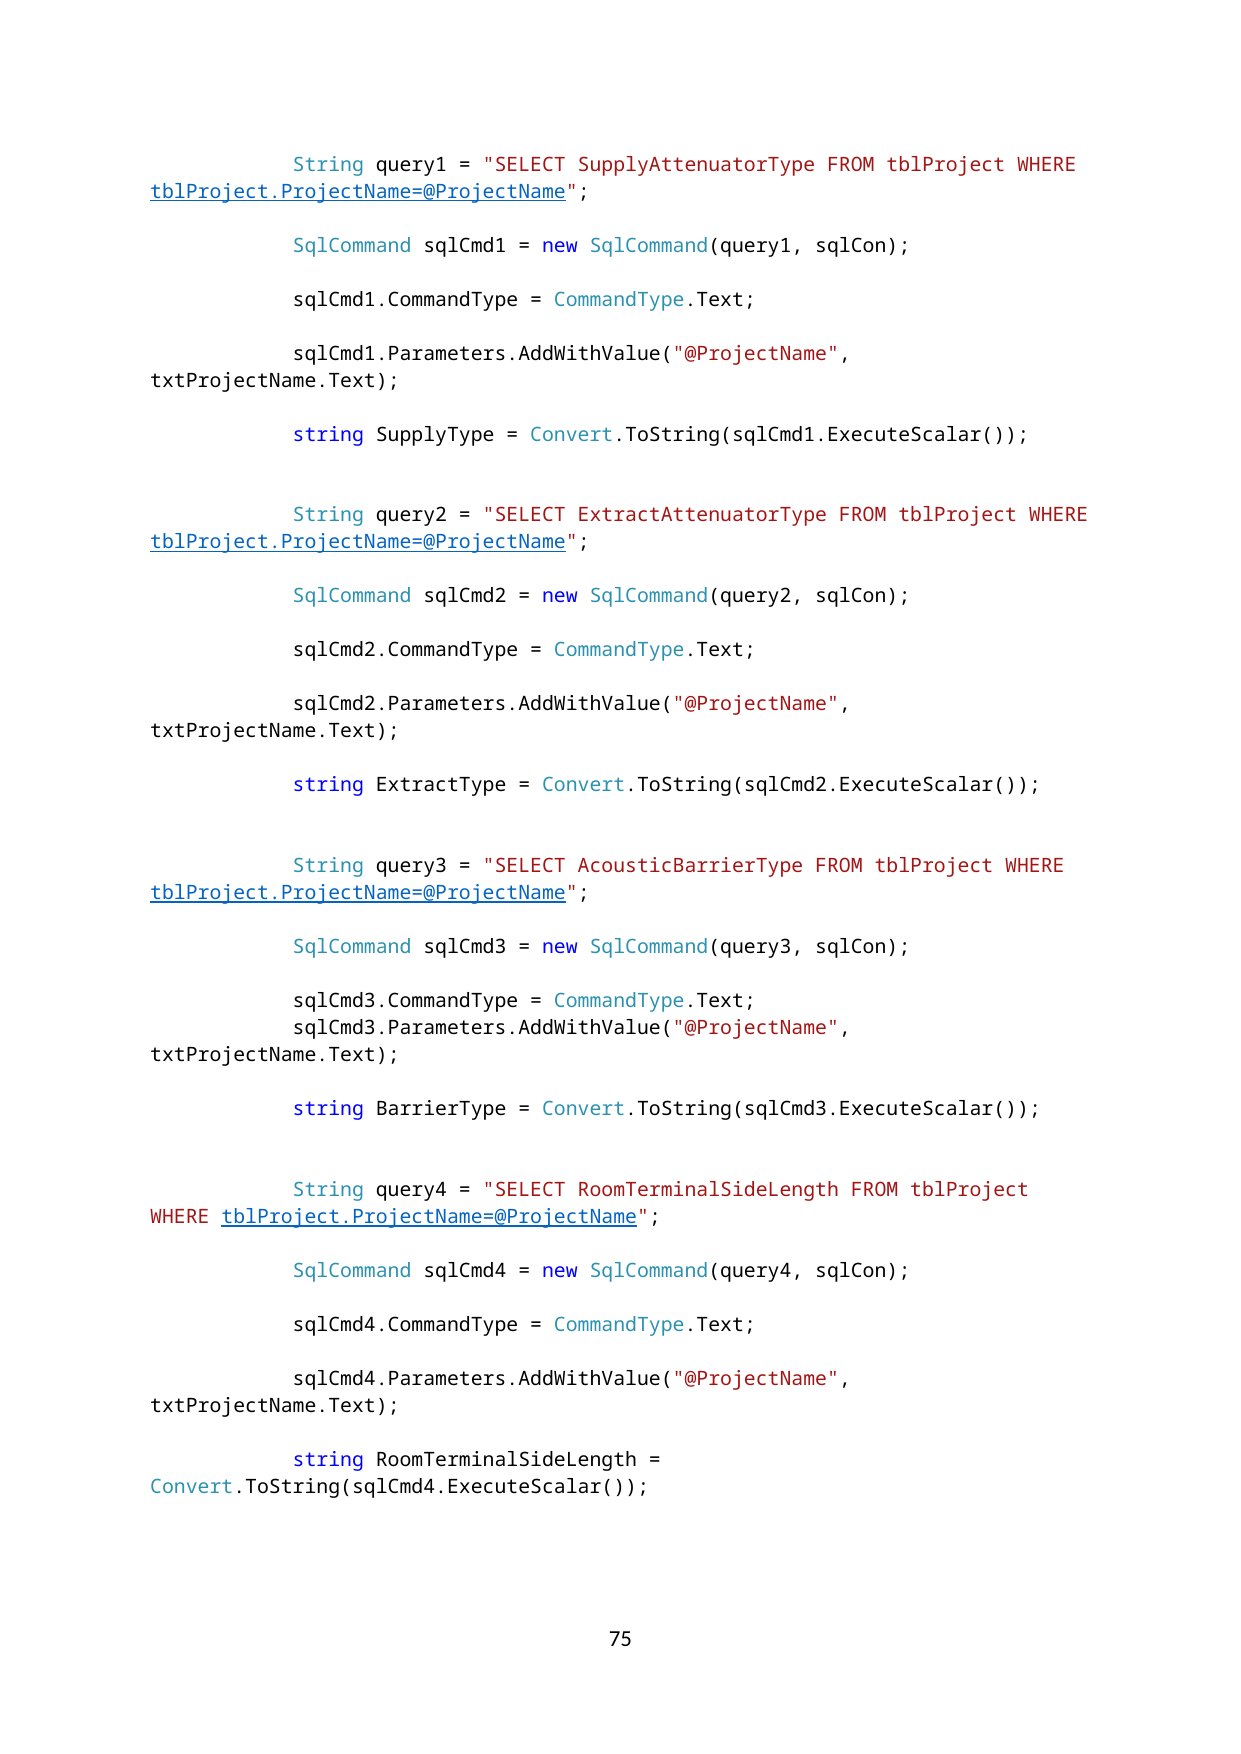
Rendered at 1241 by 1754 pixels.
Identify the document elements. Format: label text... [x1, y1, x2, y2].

text String query4 = "SELECT RoomTerminalSideLength FROM tblProject WHERE tblProject.ProjectName=@ProjectName"; [150, 1175, 1090, 1229]
text SqlCommand sqlCmd4 = new SqlCommand(query4, sqlCon); [150, 1256, 1090, 1283]
text SqlCommand sqlCmd3 = new SqlCommand(query3, sqlCon); [150, 932, 1090, 959]
text sqlCmd3.CommandType = CommandType.Text; [150, 986, 1090, 1013]
text string RoomTerminalSideLength = Convert.ToString(sqlCmd4.ExecuteScalar()); [150, 1445, 1090, 1499]
text SqlCommand sqlCmd2 = new SqlCommand(query2, sqlCon); [150, 582, 1090, 609]
text sqlCmd4.CommandType = CommandType.Text; [150, 1310, 1090, 1337]
text String query2 = "SELECT ExtractAttenuatorType FROM tblProject WHERE tblProject.ProjectName=@ProjectName"; [150, 501, 1090, 555]
text sqlCmd2.CommandType = CommandType.Text; [150, 636, 1090, 663]
text sqlCmd4.Parameters.AddWithValue("@ProjectName", txtProjectName.Text); [150, 1364, 1090, 1418]
text string SupplyType = Convert.ToString(sqlCmd1.ExecuteScalar()); [150, 420, 1090, 447]
text sqlCmd1.CommandType = CommandType.Text; [150, 285, 1090, 312]
text sqlCmd1.Parameters.AddWithValue("@ProjectName", txtProjectName.Text); [150, 339, 1090, 393]
text String query3 = "SELECT AcousticBarrierType FROM tblProject WHERE tblProject.ProjectName=@ProjectName"; [150, 851, 1090, 905]
text String query1 = "SELECT SupplyAttenuatorType FROM tblProject WHERE tblProject.ProjectName=@ProjectName"; [150, 150, 1090, 204]
text sqlCmd2.Parameters.AddWithValue("@ProjectName", txtProjectName.Text); [150, 689, 1090, 743]
text string BarrierType = Convert.ToString(sqlCmd3.ExecuteScalar()); [150, 1094, 1090, 1121]
text string ExtractType = Convert.ToString(sqlCmd2.ExecuteScalar()); [150, 771, 1090, 797]
text SqlCommand sqlCmd1 = new SqlCommand(query1, sqlCon); [150, 231, 1090, 258]
text sqlCmd3.Parameters.AddWithValue("@ProjectName", txtProjectName.Text); [150, 1013, 1090, 1067]
